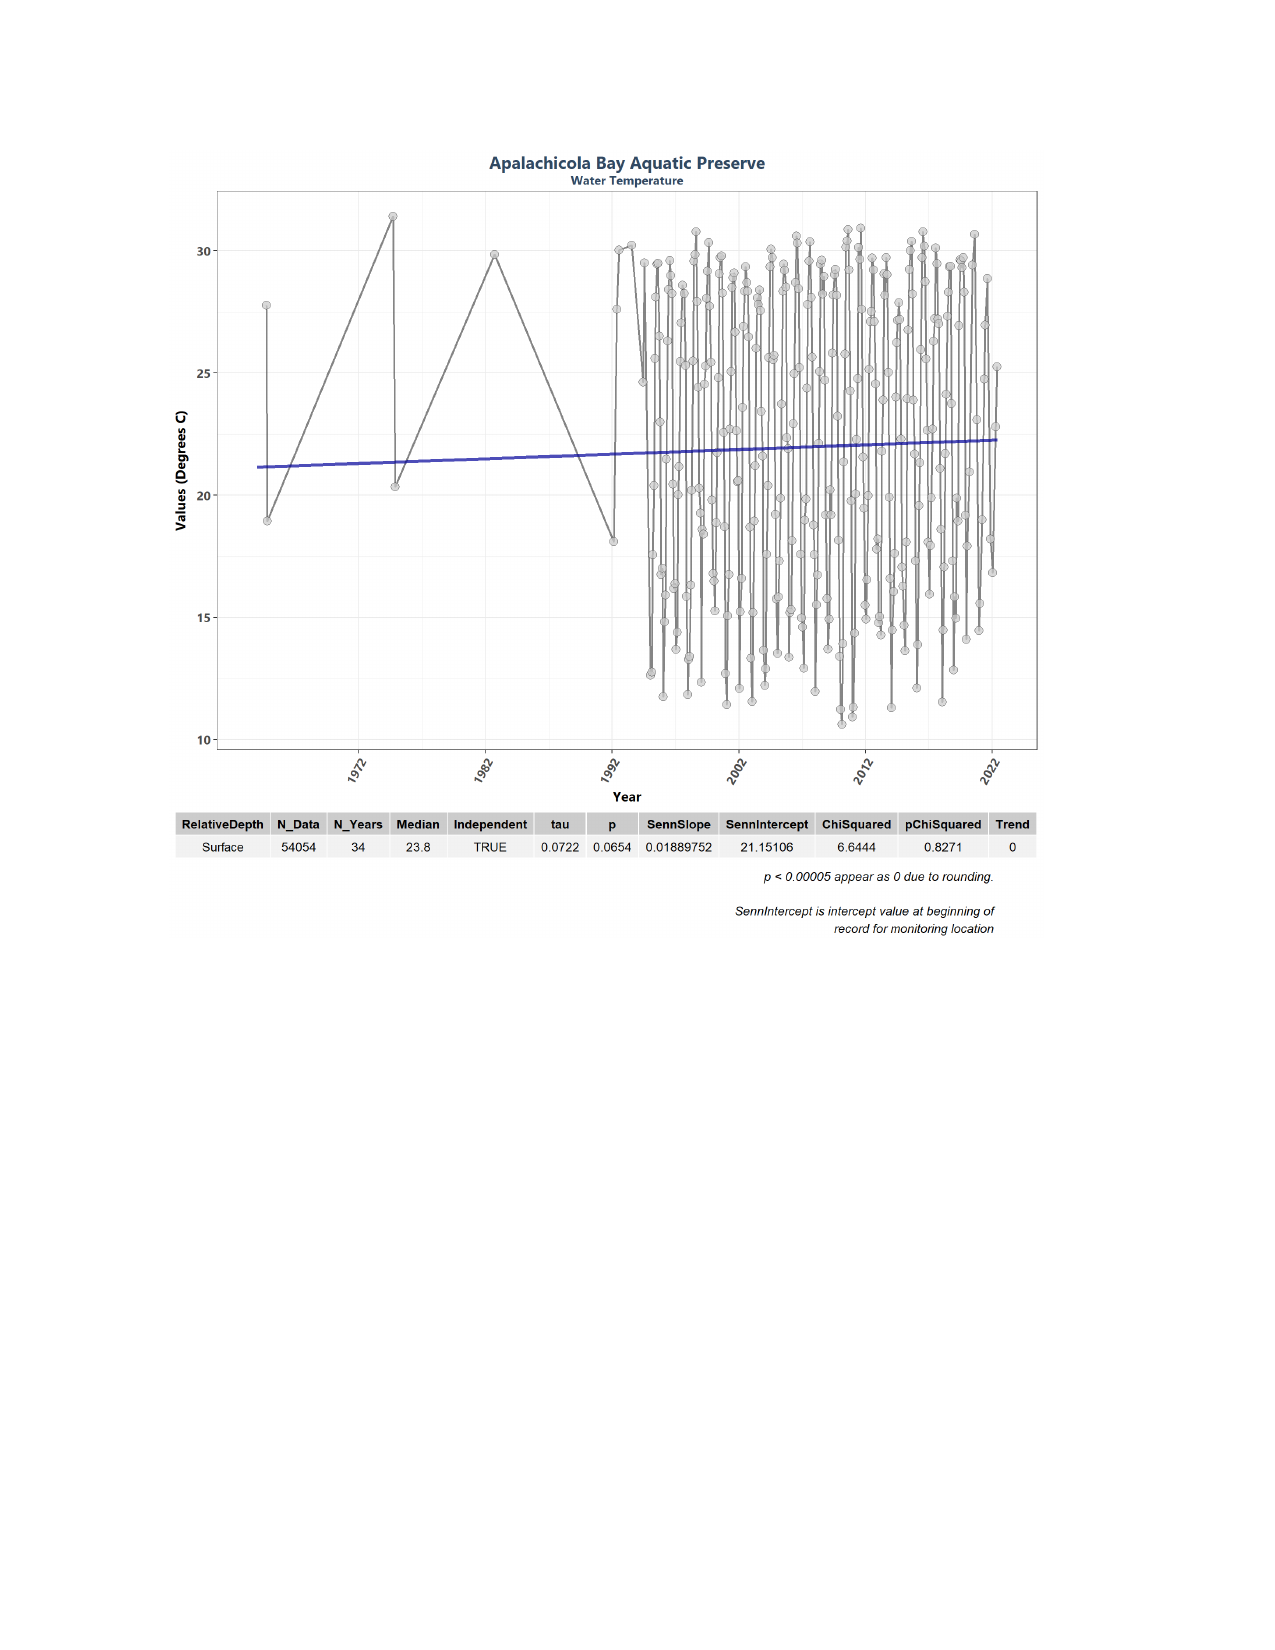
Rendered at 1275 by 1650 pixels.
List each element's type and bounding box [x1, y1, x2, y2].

picture [168, 150, 1044, 938]
